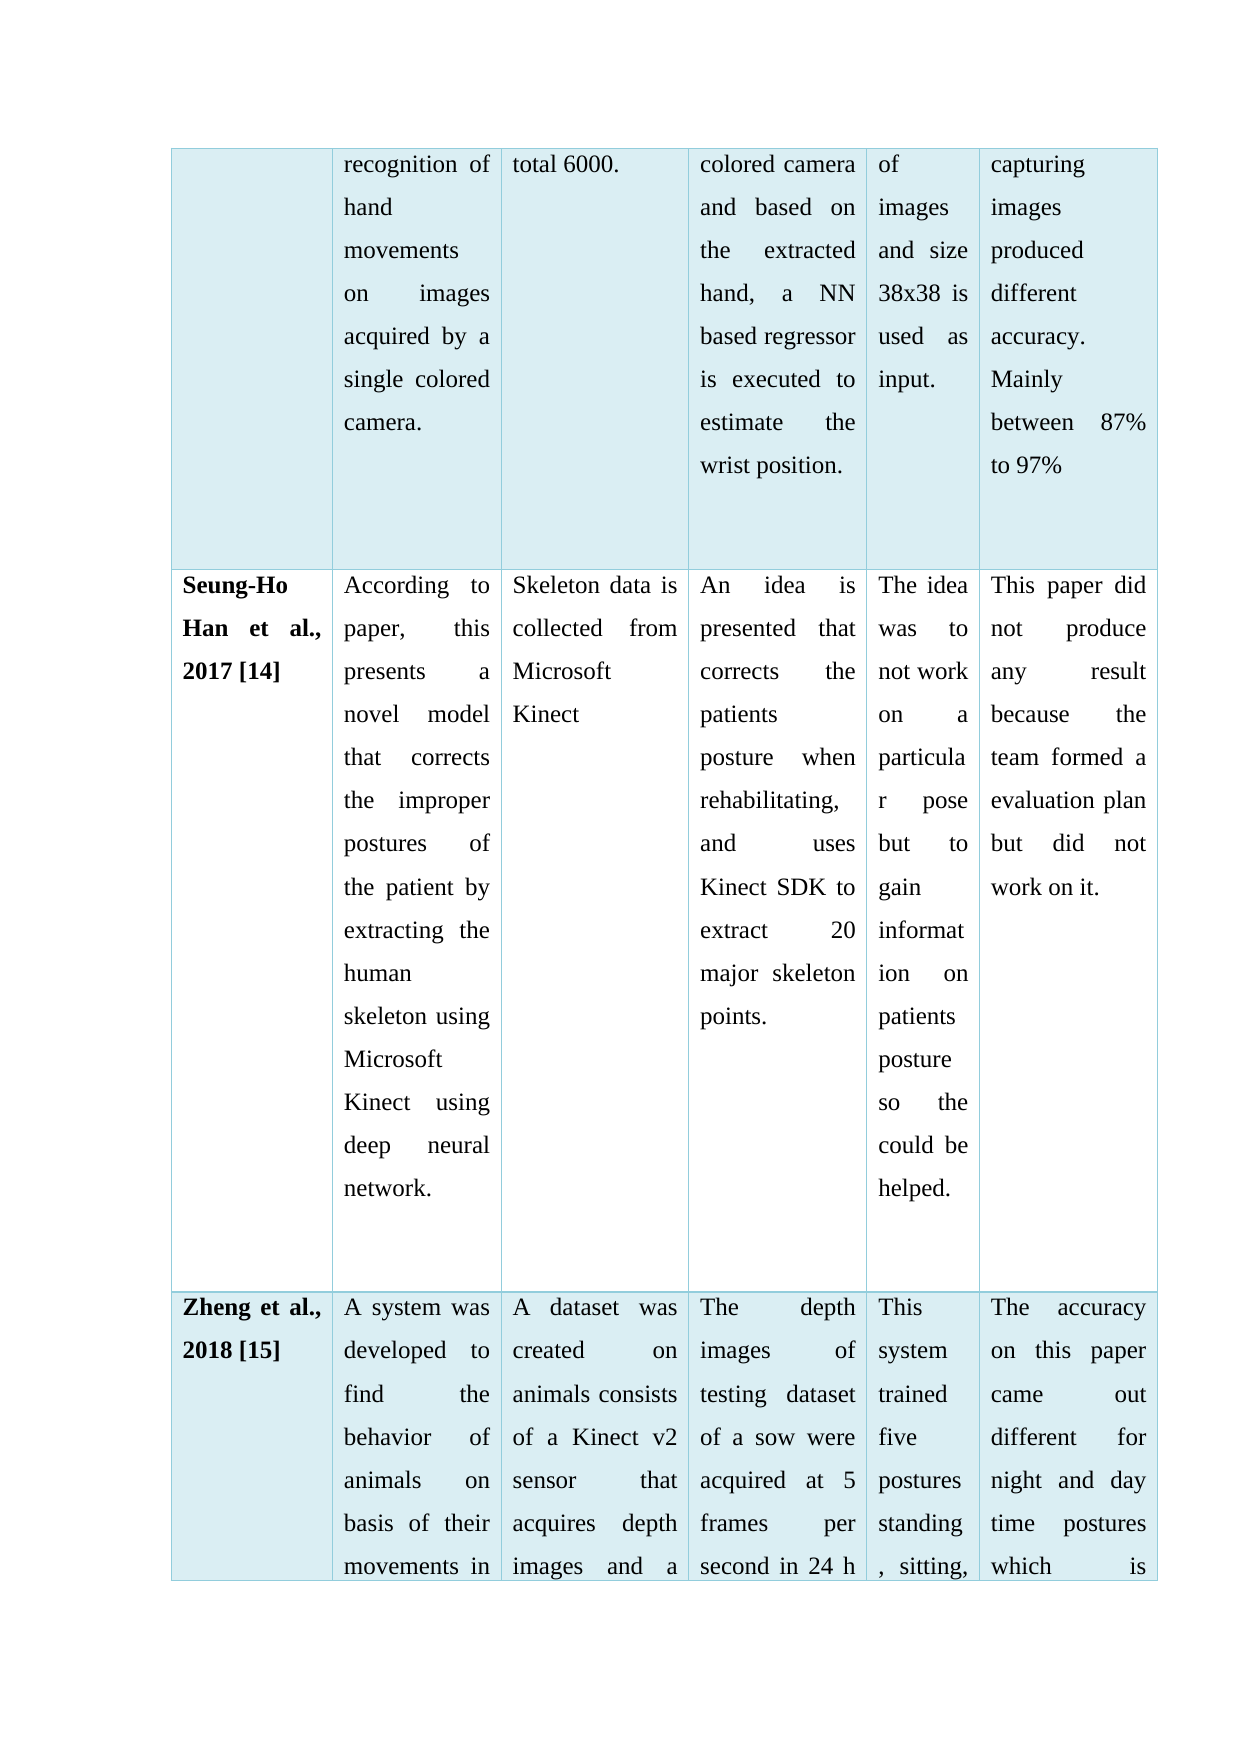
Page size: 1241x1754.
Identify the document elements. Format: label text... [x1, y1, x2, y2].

table_cell This paper did not produce any result because the team formed a evaluation plan but did not work on it. [980, 570, 1157, 1291]
table_cell Skeleton data is collected from Microsoft Kinect [502, 570, 688, 1291]
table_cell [689, 149, 866, 569]
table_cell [333, 149, 501, 569]
table_cell An idea is presented that corrects the patients posture when rehabilitating, and uses Kinect SDK to extract 20 major skeleton points. [689, 570, 866, 1291]
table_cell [867, 149, 979, 569]
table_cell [689, 1293, 866, 1580]
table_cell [980, 149, 1157, 569]
table_cell According to paper, this presents a novel model that corrects the improper postures of the patient by extracting the human skeleton using Microsoft Kinect using deep neural network. [333, 570, 501, 1291]
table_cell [172, 149, 332, 569]
table_cell Seung-Ho Han et al., 2017 [14] [172, 570, 332, 1291]
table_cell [980, 1293, 1157, 1580]
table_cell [502, 149, 688, 569]
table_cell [867, 1293, 979, 1580]
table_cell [333, 1293, 501, 1580]
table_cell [172, 1293, 332, 1580]
table_cell The idea was to not work on a particular pose but to gain information on patients posture so the could be helped. [867, 570, 979, 1291]
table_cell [502, 1293, 688, 1580]
